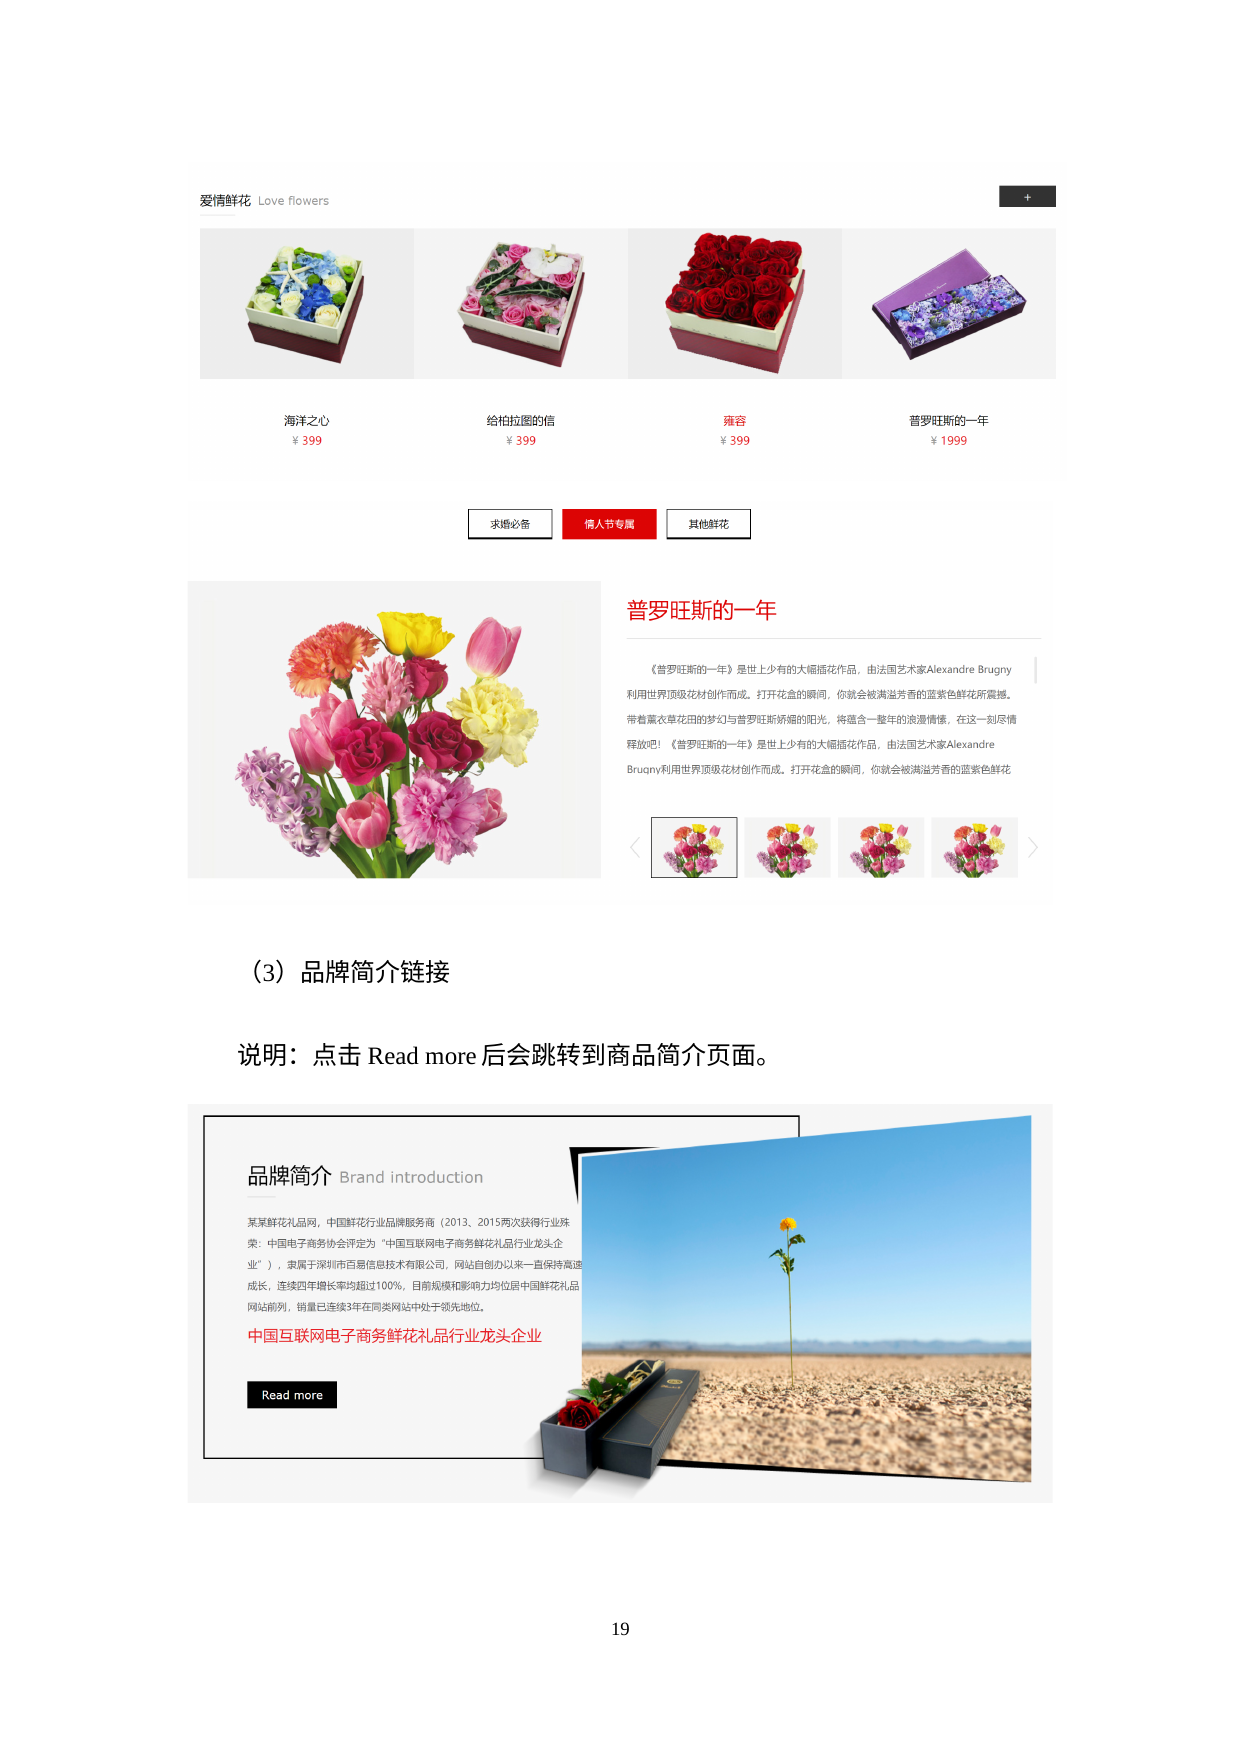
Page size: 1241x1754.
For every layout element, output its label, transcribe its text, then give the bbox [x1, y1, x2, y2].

picture [187, 501, 1053, 905]
text 说明：点击Read more后会跳转到商品简介页面。 [187, 1021, 1053, 1086]
text （3）品牌简介链接 [187, 938, 1053, 1003]
picture [187, 162, 1067, 481]
picture [187, 1104, 1053, 1503]
